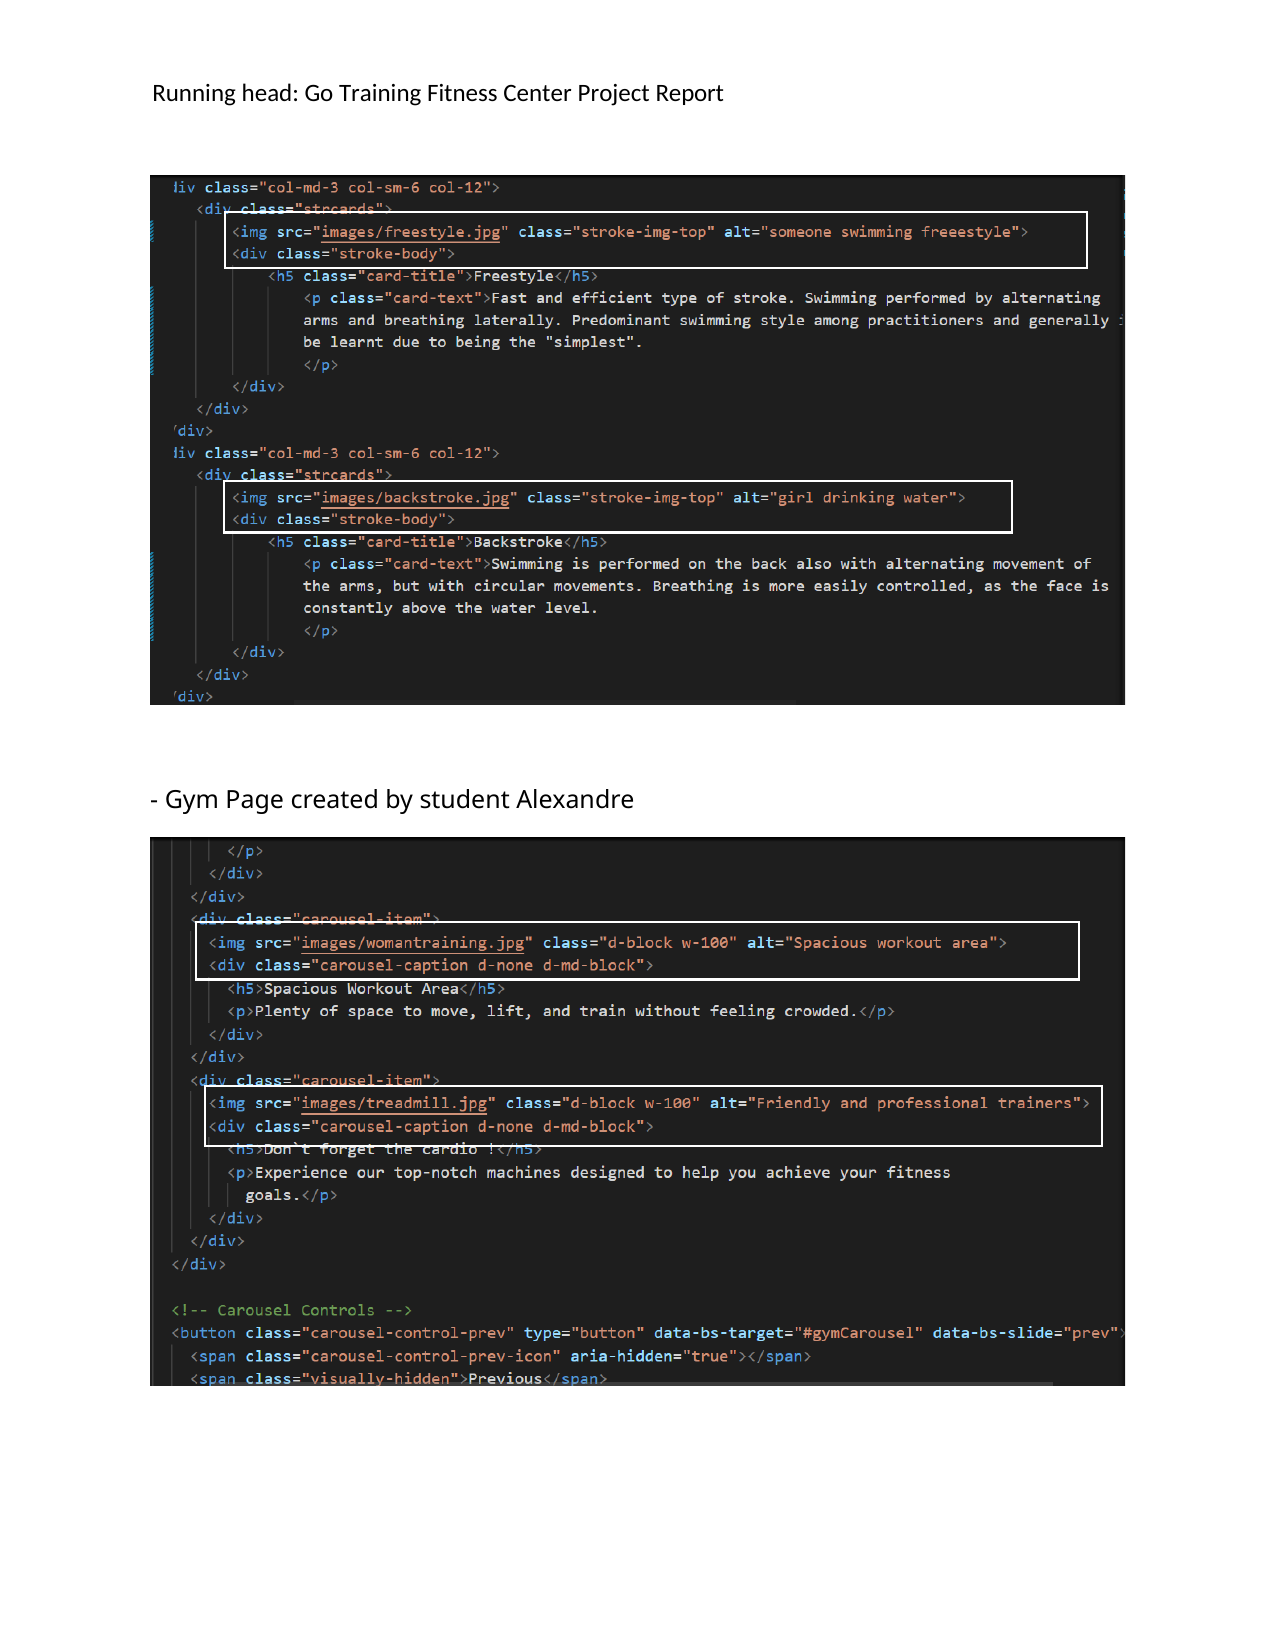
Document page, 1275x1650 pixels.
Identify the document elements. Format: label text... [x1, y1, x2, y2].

picture [150, 175, 1125, 705]
picture [150, 837, 1125, 1386]
text - Gym Page created by student Alexandre [150, 782, 1125, 816]
